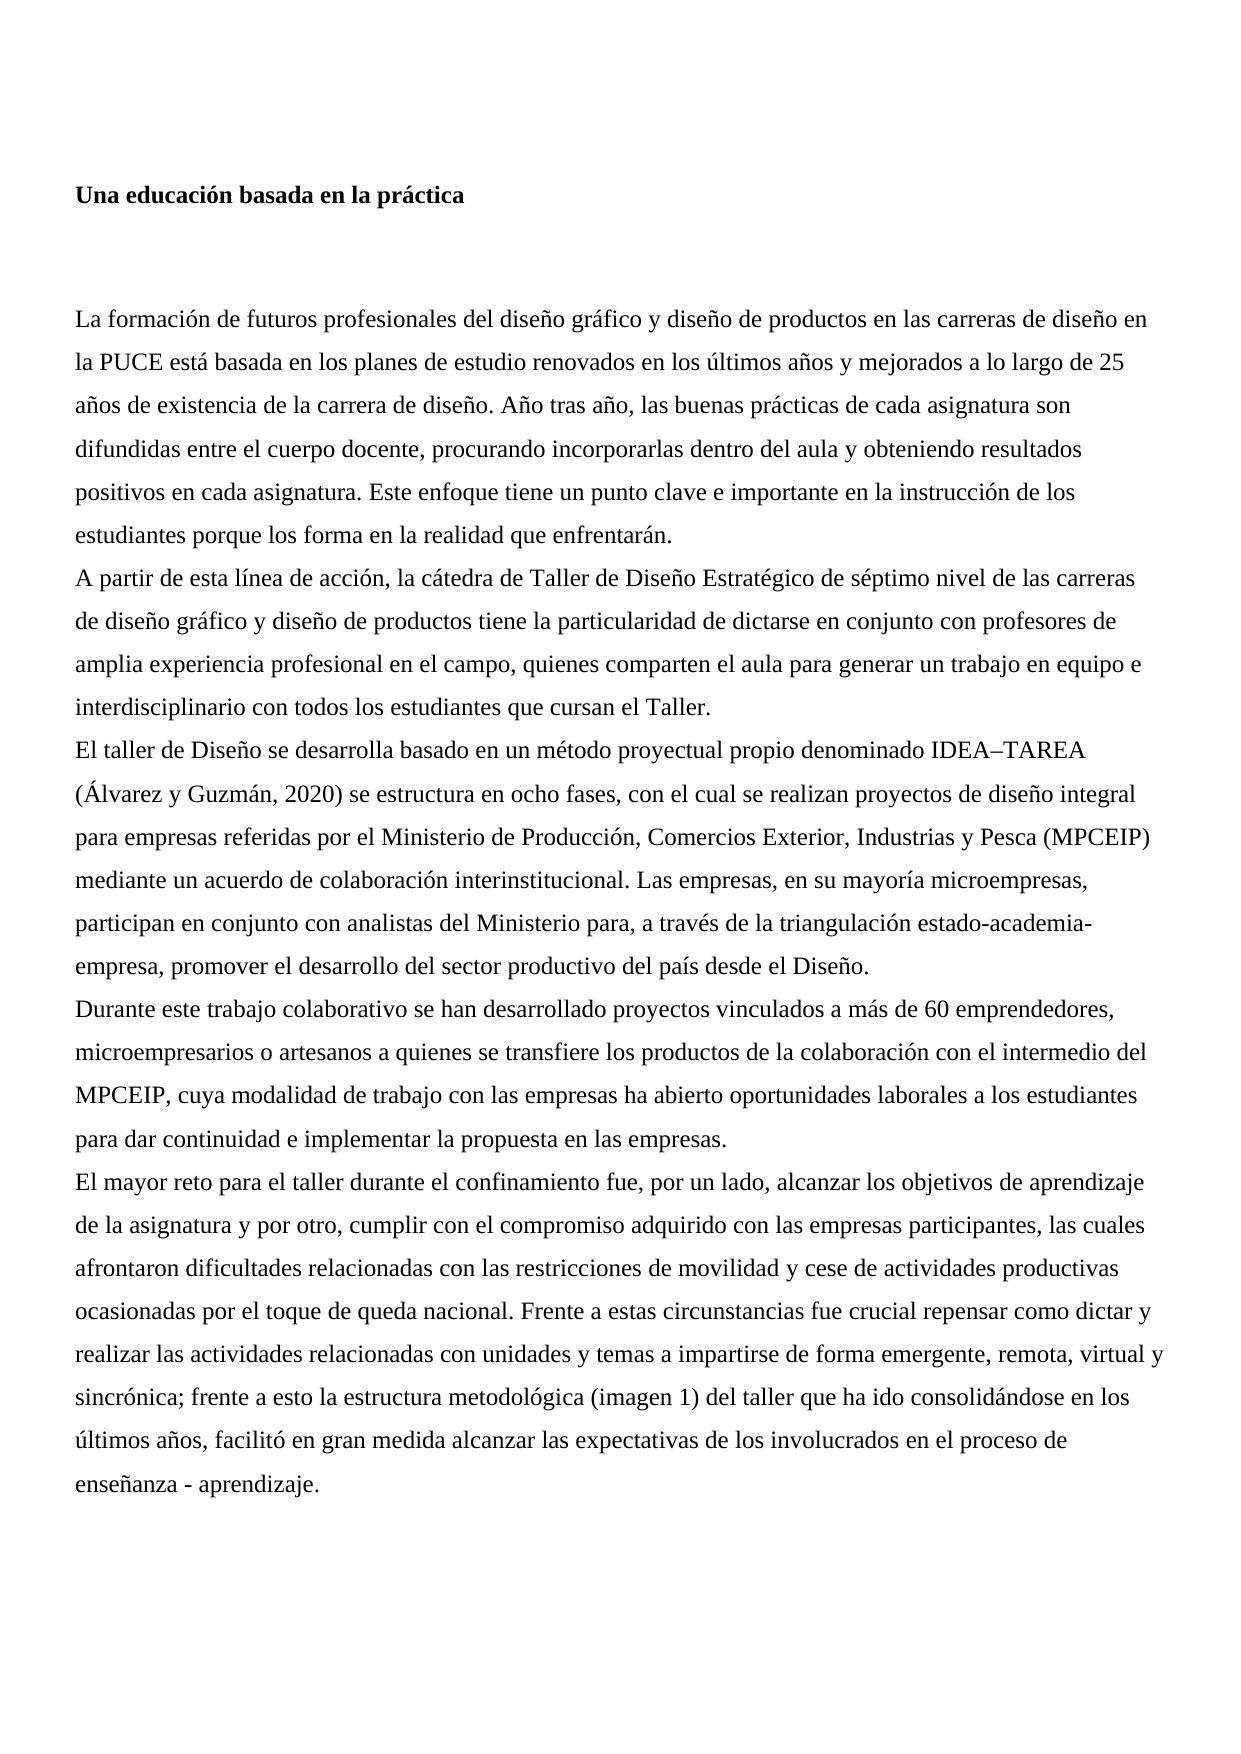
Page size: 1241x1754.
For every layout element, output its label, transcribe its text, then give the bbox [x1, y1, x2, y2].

text Una educación basada en la práctica [75, 181, 1165, 209]
text El mayor reto para el taller durante el confinamiento fue, por un lado, alcanzar los objetivos de aprendizaje de la asignatura y por otro, cumplir con el compromiso adquirido con las empresas participantes, las cuales afrontaron dificultades relacionadas con las restricciones de movilidad y cese de actividades productivas ocasionadas por el toque de queda nacional. Frente a estas circunstancias fue crucial repensar como dictar y realizar las actividades relacionadas con unidades y temas a impartirse de forma emergente, remota, virtual y sincrónica; frente a esto la estructura metodológica (imagen 1) del taller que ha ido consolidándose en los últimos años, facilitó en gran medida alcanzar las expectativas de los involucrados en el proceso de enseñanza - aprendizaje. [75, 1167, 1165, 1497]
text La formación de futuros profesionales del diseño gráfico y diseño de productos en las carreras de diseño en la PUCE está basada en los planes de estudio renovados en los últimos años y mejorados a lo largo de 25 años de existencia de la carrera de diseño. Año tras año, las buenas prácticas de cada asignatura son difundidas entre el cuerpo docente, procurando incorporarlas dentro del aula y obteniendo resultados positivos en cada asignatura. Este enfoque tiene un punto clave e importante en la instrucción de los estudiantes porque los forma en la realidad que enfrentarán. [75, 304, 1165, 549]
text El taller de Diseño se desarrolla basado en un método proyectual propio denominado IDEA–TAREA (Álvarez y Guzmán, 2020) se estructura en ocho fases, con el cual se realizan proyectos de diseño integral para empresas referidas por el Ministerio de Producción, Comercios Exterior, Industrias y Pesca (MPCEIP) mediante un acuerdo de colaboración interinstitucional. Las empresas, en su mayoría microempresas, participan en conjunto con analistas del Ministerio para, a través de la triangulación estado-academia-empresa, promover el desarrollo del sector productivo del país desde el Diseño. [75, 736, 1165, 980]
text Durante este trabajo colaborativo se han desarrollado proyectos vinculados a más de 60 emprendedores, microempresarios o artesanos a quienes se transfiere los productos de la colaboración con el intermedio del MPCEIP, cuya modalidad de trabajo con las empresas ha abierto oportunidades laborales a los estudiantes para dar continuidad e implementar la propuesta en las empresas. [75, 994, 1165, 1152]
text A partir de esta línea de acción, la cátedra de Taller de Diseño Estratégico de séptimo nivel de las carreras de diseño gráfico y diseño de productos tiene la particularidad de dictarse en conjunto con profesores de amplia experiencia profesional en el campo, quienes comparten el aula para generar un trabajo en equipo e interdisciplinario con todos los estudiantes que cursan el Taller. [75, 563, 1165, 721]
